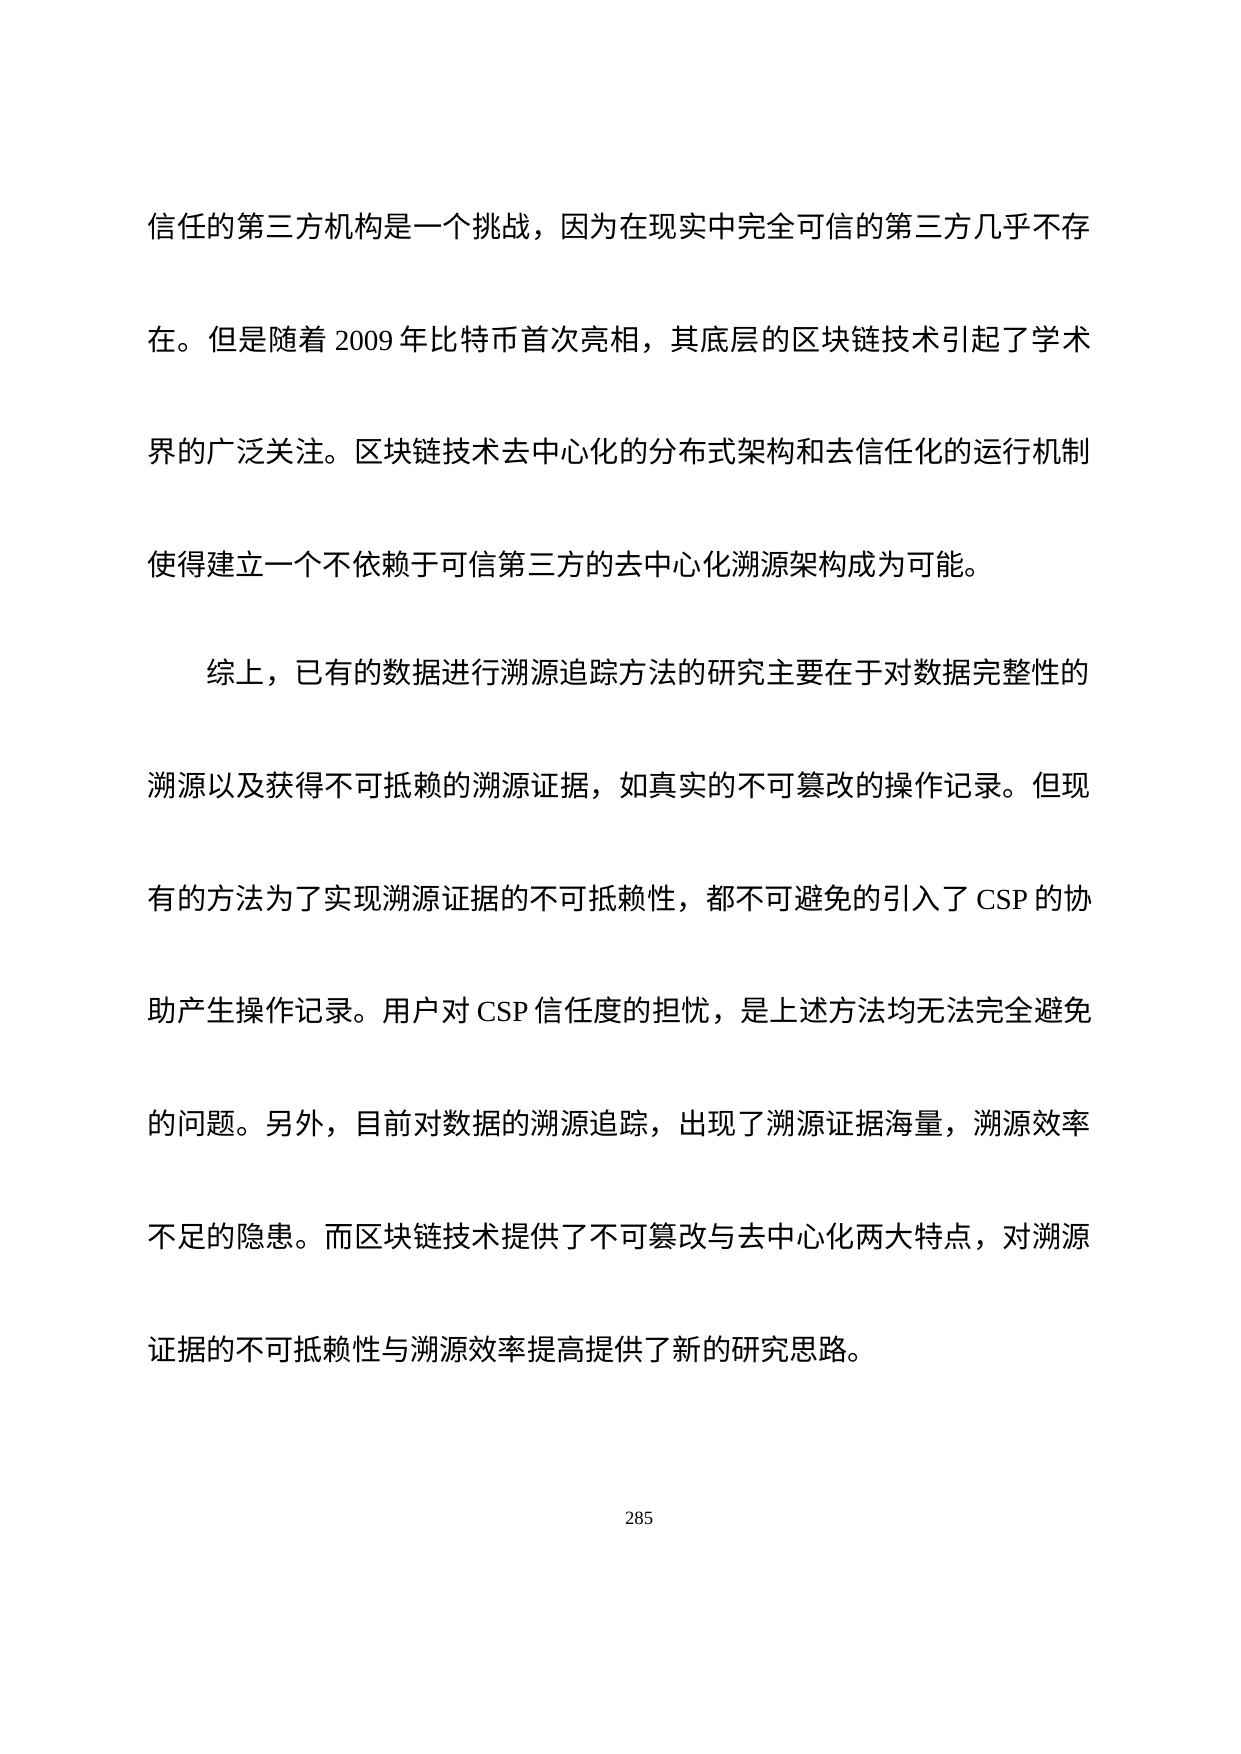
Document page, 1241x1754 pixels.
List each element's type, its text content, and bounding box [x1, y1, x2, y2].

text 综上，已有的数据进行溯源追踪方法的研究主要在于对数据完整性的溯源以及获得不可抵赖的溯源证据，如真实的不可篡改的操作记录。但现有的方法为了实现溯源证据的不可抵赖性，都不可避免的引入了CSP的协助产生操作记录。用户对CSP信任度的担忧，是上述方法均无法完全避免的问题。另外，目前对数据的溯源追踪，出现了溯源证据海量，溯源效率不足的隐患。而区块链技术提供了不可篡改与去中心化两大特点，对溯源证据的不可抵赖性与溯源效率提高提供了新的研究思路。 [148, 637, 1092, 1381]
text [148, 191, 1092, 597]
